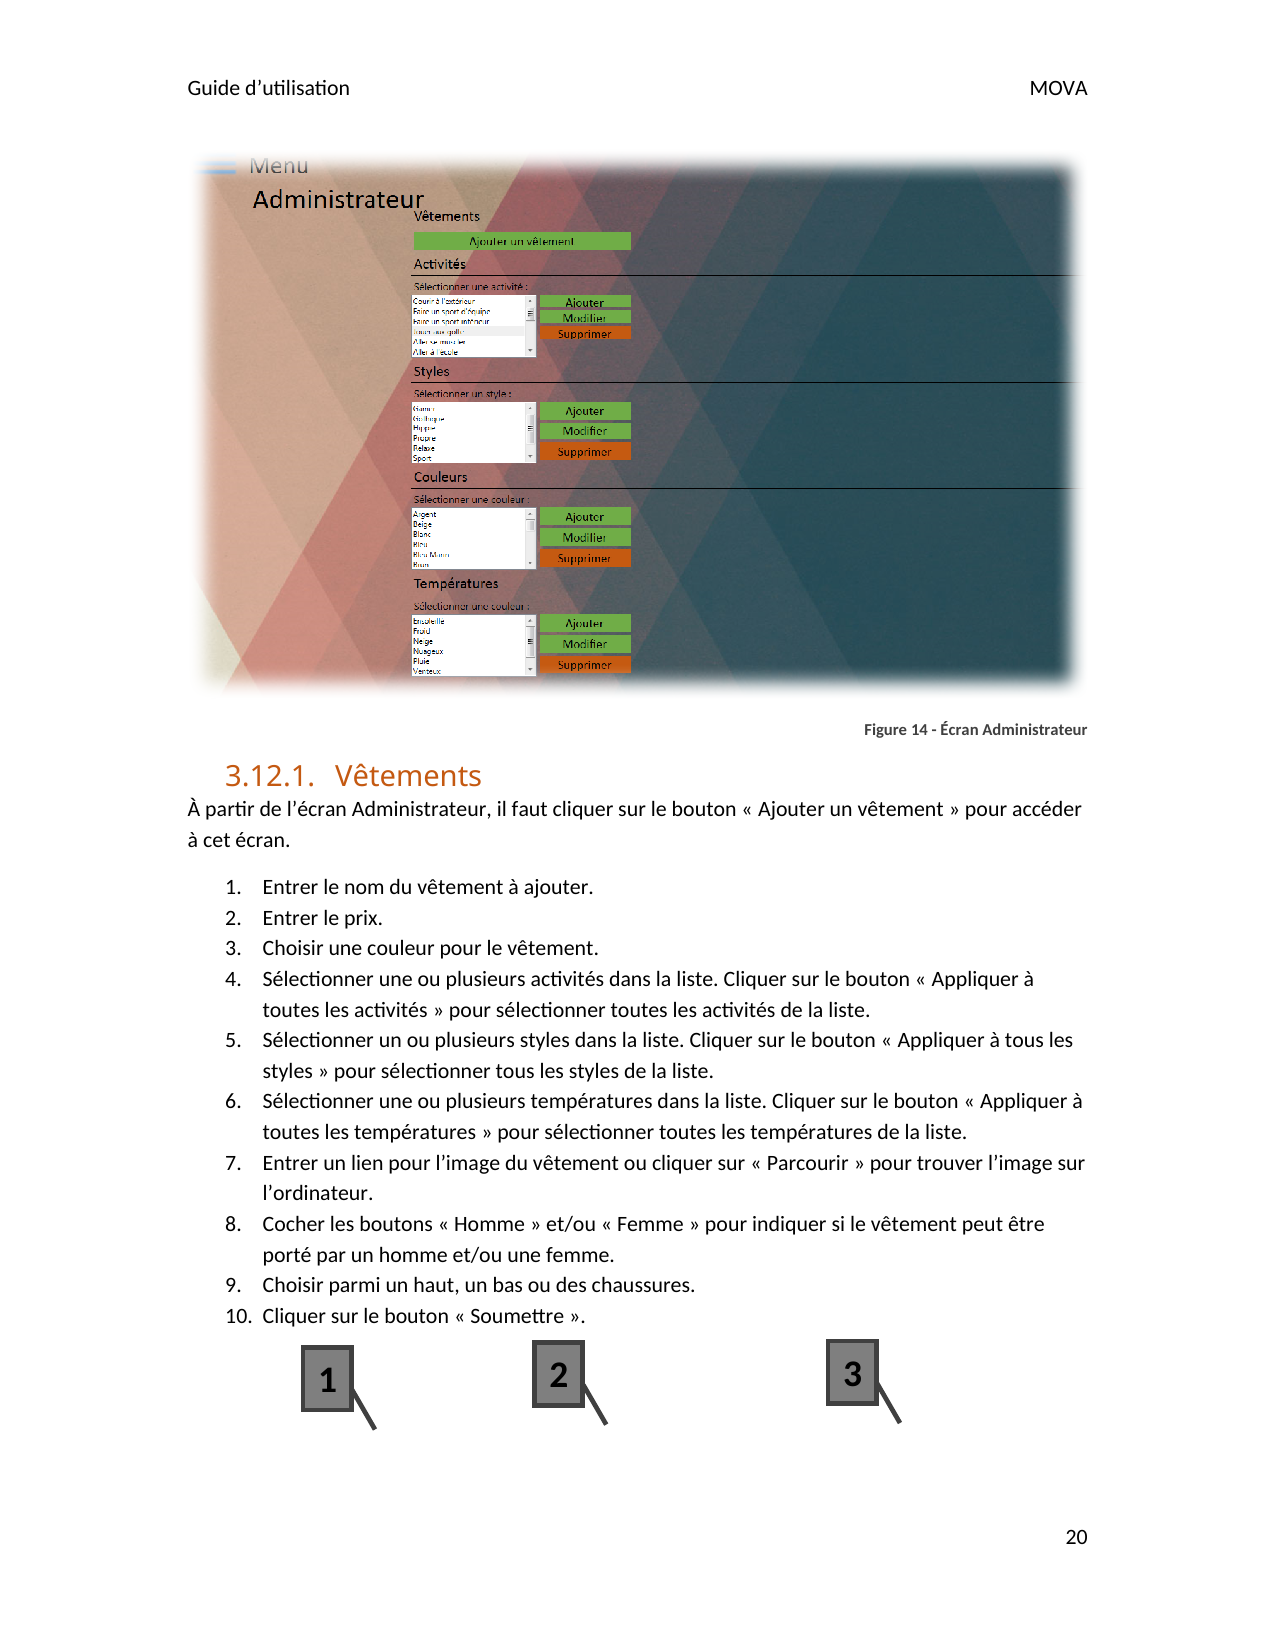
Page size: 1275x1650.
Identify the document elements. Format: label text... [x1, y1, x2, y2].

list Cocher les boutons « Homme » et/ou « Femme » pour indiquer si le vêtement peut être porté par un homme et/ou une femme. [225, 1210, 1087, 1267]
list Sélectionner une ou plusieurs activités dans la liste. Cliquer sur le bouton « Appliquer à toutes les activités » pour sélectionner toutes les activités de la liste. [225, 965, 1087, 1022]
list Entrer un lien pour l’image du vêtement ou cliquer sur « Parcourir » pour trouver l’image sur l’ordinateur. [225, 1149, 1087, 1206]
list Choisir une couleur pour le vêtement. [225, 934, 1087, 961]
text Figure 14 - Écran Administrateur [187, 719, 1087, 739]
picture [216, 178, 1060, 671]
list Choisir parmi un haut, un bas ou des chaussures. [225, 1271, 1087, 1298]
list Cliquer sur le bouton « Soumettre ». [225, 1302, 1087, 1329]
list Entrer le nom du vêtement à ajouter. [225, 873, 1087, 900]
text À partir de l’écran Administrateur, il faut cliquer sur le bouton « Ajouter un vêtement » pour accéder à cet écran. [187, 795, 1087, 853]
list Sélectionner un ou plusieurs styles dans la liste. Cliquer sur le bouton « Appliquer à tous les styles » pour sélectionner tous les styles de la liste. [225, 1026, 1087, 1084]
subtitle Vêtements [225, 756, 1087, 795]
list Entrer le prix. [225, 904, 1087, 931]
list Sélectionner une ou plusieurs températures dans la liste. Cliquer sur le bouton « Appliquer à toutes les températures » pour sélectionner toutes les températures de la liste. [225, 1088, 1087, 1145]
